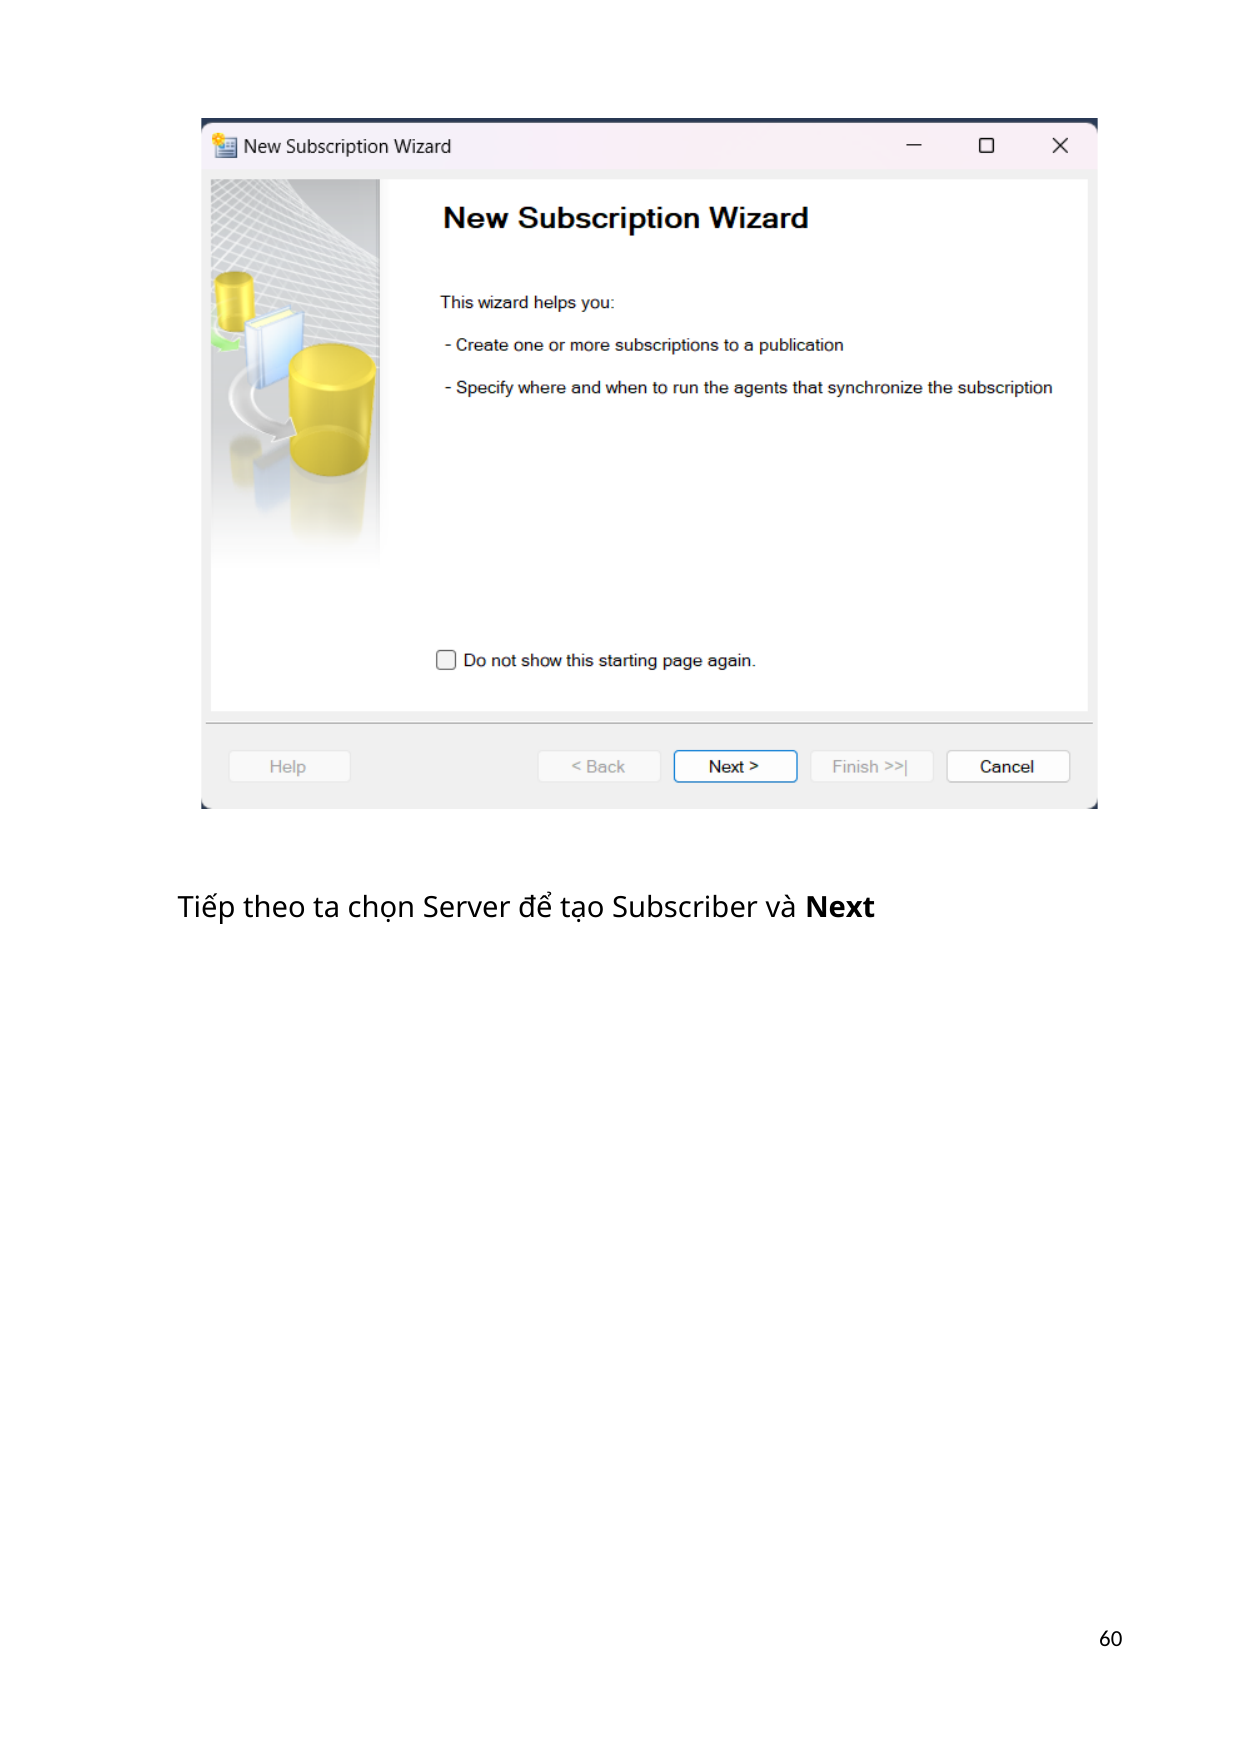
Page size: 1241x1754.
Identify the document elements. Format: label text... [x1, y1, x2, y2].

picture [201, 118, 1098, 809]
text Tiếp theo ta chọn Server để tạo Subscriber và Next [177, 887, 1122, 926]
